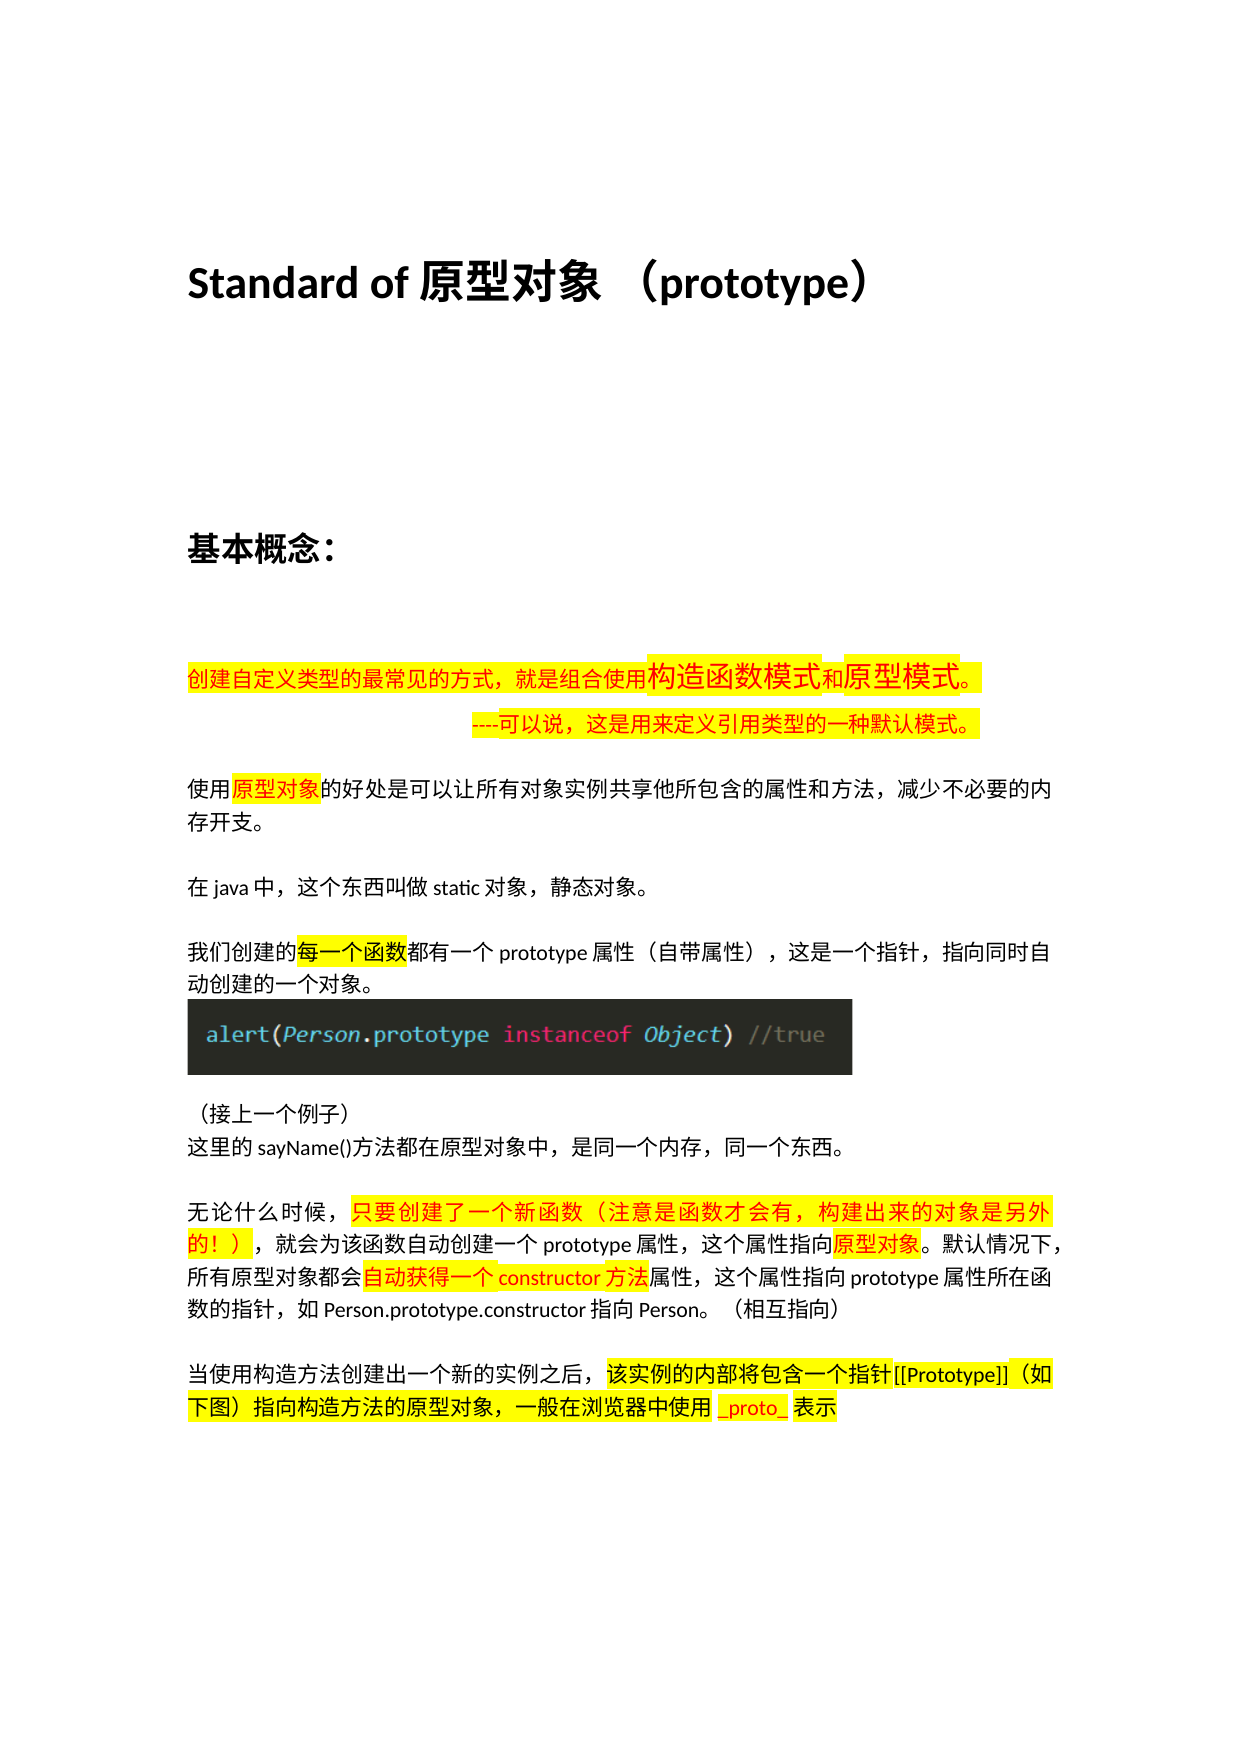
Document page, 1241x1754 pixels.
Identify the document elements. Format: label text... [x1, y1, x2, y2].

subtitle Standard of 原型对象 （prototype） [187, 230, 1053, 327]
text ----可以说，这是用来定义引用类型的一种默认模式。 [187, 707, 1053, 739]
text 我们创建的每一个函数都有一个prototype属性（自带属性），这是一个指针，指向同时自动创建的一个对象。 [187, 934, 1053, 999]
text 创建自定义类型的最常见的方式，就是组合使用构造函数模式和原型模式。 [187, 642, 1053, 707]
text （接上一个例子） [187, 1097, 1053, 1129]
text 这里的sayName()方法都在原型对象中，是同一个内存，同一个东西。 [187, 1129, 1053, 1162]
text 无论什么时候，只要创建了一个新函数（注意是函数才会有，构建出来的对象是另外的！），就会为该函数自动创建一个prototype属性，这个属性指向原型对象。默认情况下，所有原型对象都会自动获得一个constructor方法属性，这个属性指向prototype属性所在函数的指针，如 Person.prototype.constructor指向Person。（相互指向） [187, 1194, 1053, 1324]
text 在java中，这个东西叫做static对象，静态对象。 [187, 869, 1053, 902]
text 当使用构造方法创建出一个新的实例之后，该实例的内部将包含一个指针[[Prototype]]（如下图）指向构造方法的原型对象，一般在浏览器中使用 _proto_ 表示 [187, 1357, 1053, 1422]
text 使用原型对象的好处是可以让所有对象实例共享他所包含的属性和方法，减少不必要的内存开支。 [187, 772, 1053, 837]
subtitle 基本概念： [187, 515, 1053, 580]
picture [187, 999, 853, 1075]
